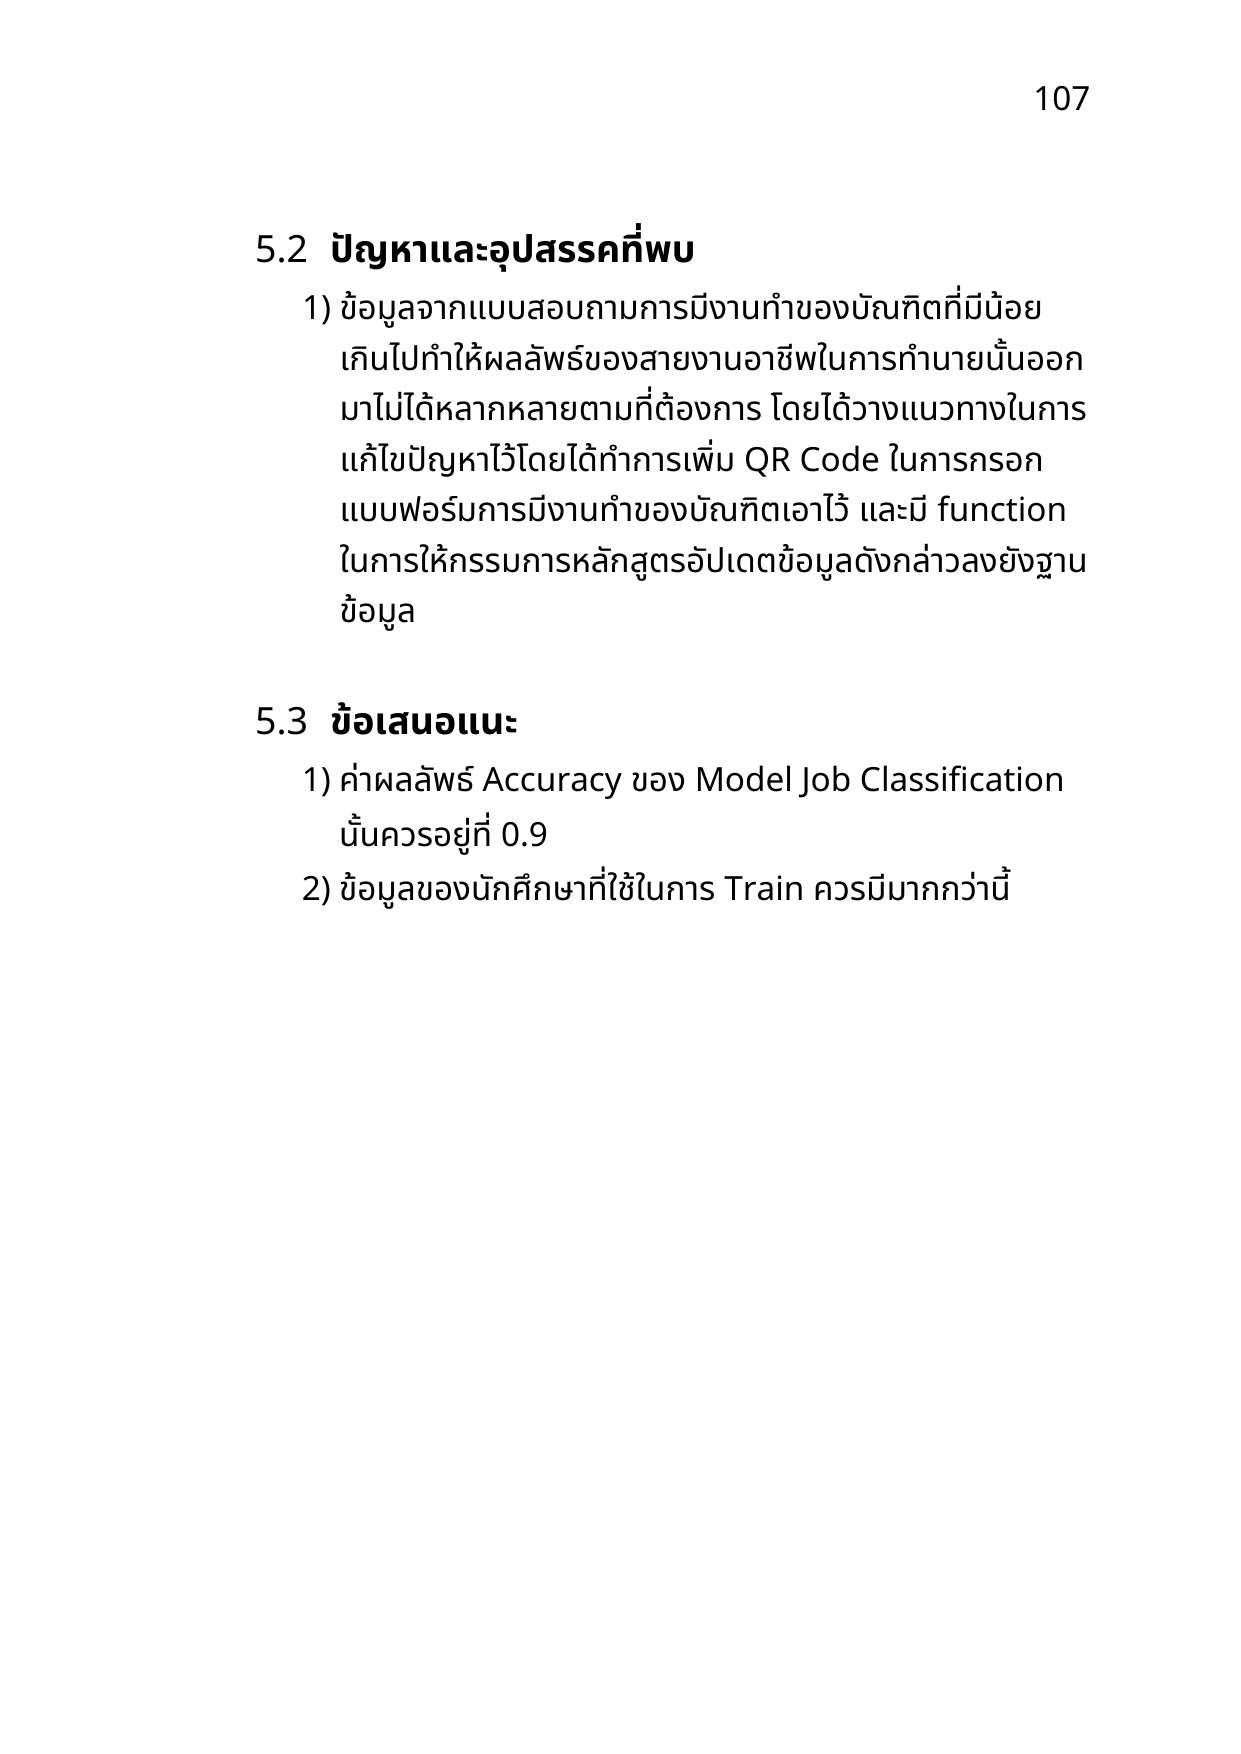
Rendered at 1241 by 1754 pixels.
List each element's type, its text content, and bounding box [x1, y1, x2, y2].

list ข้อมูลจากแบบสอบถามการมีงานทำของบัณฑิตที่มีน้อยเกินไปทำให้ผลลัพธ์ของสายงานอาชีพในการทำนายนั้นออกมาไม่ได้หลากหลายตามที่ต้องการ โดยได้วางแนวทางในการแก้ไขปัญหาไว้โดยได้ทำการเพิ่ม QR Code ในการกรอกแบบฟอร์มการมีงานทำของบัณฑิตเอาไว้ และมี function ในการให้กรรมการหลักสูตรอัปเดตข้อมูลดังกล่าวลงยังฐานข้อมูล [302, 284, 1090, 638]
list ข้อเสนอแนะ [255, 694, 1090, 751]
list ค่าผลลัพธ์ Accuracy ของ Model Job Classification นั้นควรอยู่ที่ 0.9 [302, 756, 1090, 861]
list ปัญหาและอุปสรรคที่พบ [255, 223, 1090, 279]
list ข้อมูลของนักศึกษาที่ใช้ในการ Train ควรมีมากกว่านี้ [302, 865, 1090, 916]
